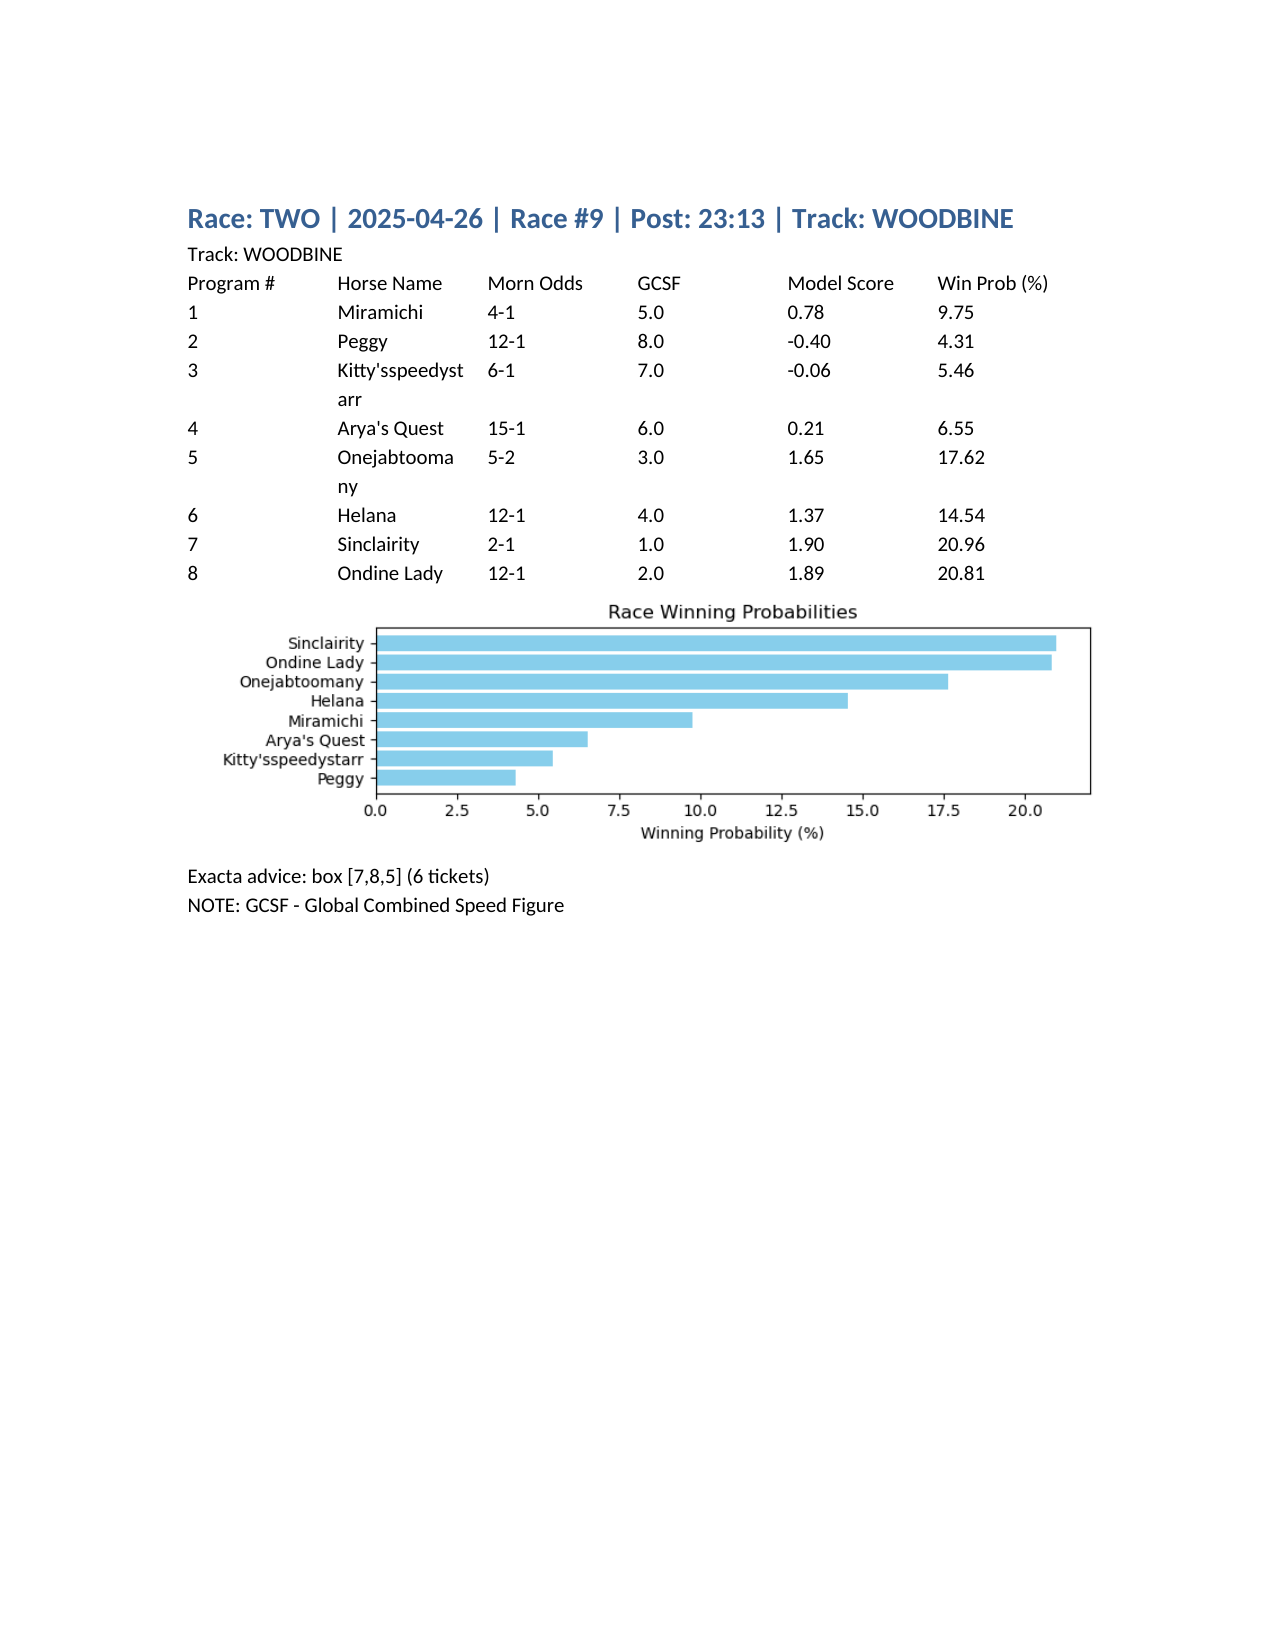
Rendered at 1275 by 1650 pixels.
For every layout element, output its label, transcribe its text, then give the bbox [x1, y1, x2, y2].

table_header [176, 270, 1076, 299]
text Exacta advice: box [7,8,5] (6 tickets) [187, 863, 1087, 888]
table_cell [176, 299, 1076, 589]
subtitle Race: TWO | 2025-04-26 | Race #9 | Post: 23:13 | Track: WOODBINE [187, 200, 1087, 236]
text Track: WOODBINE [187, 241, 1087, 266]
picture [206, 589, 1107, 859]
text NOTE: GCSF - Global Combined Speed Figure [187, 892, 1087, 917]
